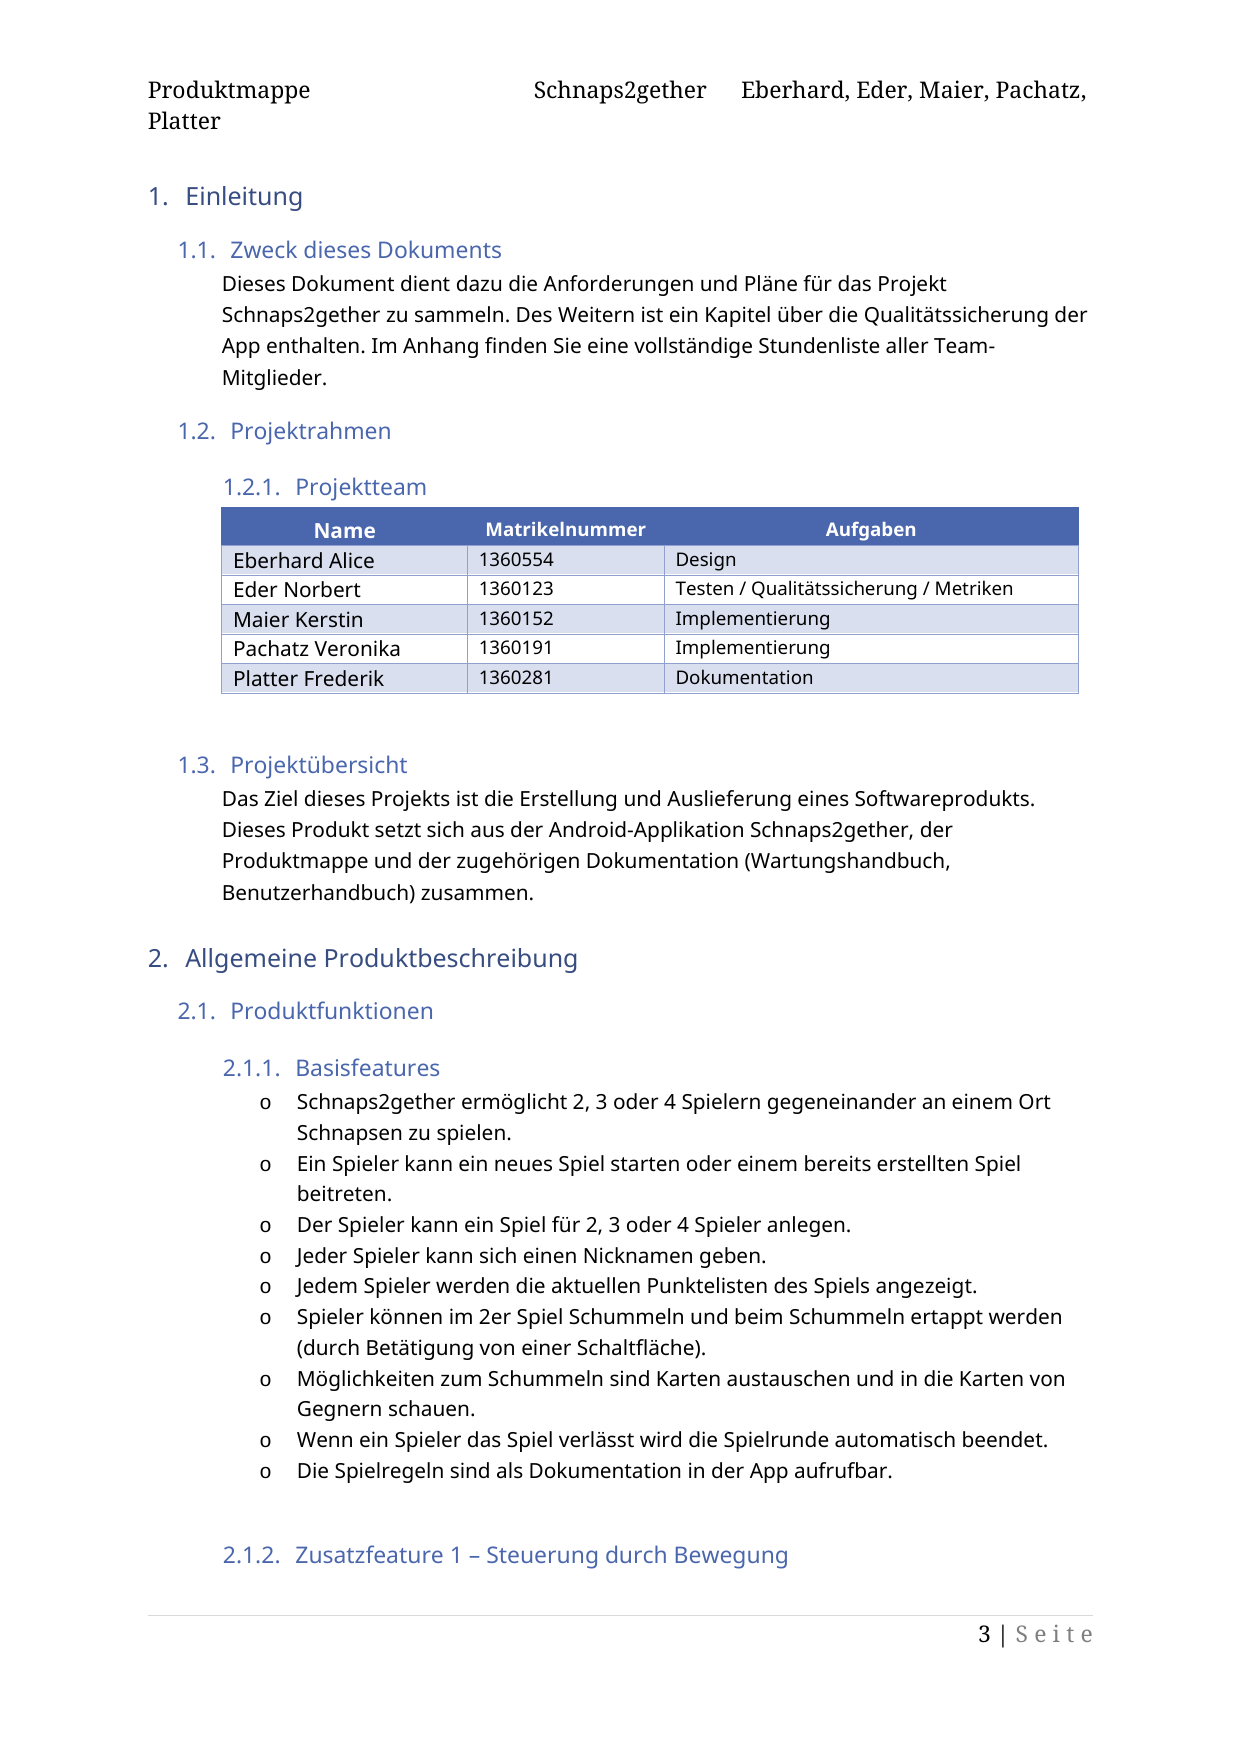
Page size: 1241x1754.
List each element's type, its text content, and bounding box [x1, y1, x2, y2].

subtitle Projektteam [223, 471, 1093, 502]
subtitle Produktfunktionen [177, 995, 1093, 1026]
text Das Ziel dieses Projekts ist die Erstellung und Auslieferung eines Softwareprodukts. Dieses Produkt setzt sich aus der Android-Applikation Schnaps2gether, der Produktmappe und der zugehörigen Dokumentation (Wartungshandbuch, Benutzerhandbuch) zusammen. [222, 784, 1093, 906]
table_cell 1360281 [468, 664, 664, 692]
subtitle Einleitung [148, 179, 1093, 213]
table_cell Pachatz Veronika [222, 635, 467, 663]
table_header Matrikelnummer [468, 508, 664, 545]
table_cell Platter Frederik [222, 664, 467, 692]
table_cell 1360152 [468, 605, 664, 633]
table_cell Eberhard Alice [222, 546, 467, 574]
subtitle Projektübersicht [177, 749, 1093, 780]
table_header Aufgaben [665, 508, 1078, 545]
table_cell Implementierung [665, 635, 1078, 663]
subtitle Zusatzfeature 1 – Steuerung durch Bewegung [223, 1538, 1093, 1570]
list Spieler können im 2er Spiel Schummeln und beim Schummeln ertappt werden (durch Betätigung von einer Schaltfläche). [259, 1302, 1093, 1361]
table_cell 1360191 [468, 635, 664, 663]
list Wenn ein Spieler das Spiel verlässt wird die Spielrunde automatisch beendet. [259, 1425, 1093, 1453]
table_cell Design [665, 546, 1078, 574]
subtitle Zweck dieses Dokuments [177, 234, 1093, 265]
list Der Spieler kann ein Spiel für 2, 3 oder 4 Spieler anlegen. [259, 1210, 1093, 1239]
table_cell 1360554 [468, 546, 664, 574]
subtitle Projektrahmen [177, 415, 1093, 446]
table_cell Maier Kerstin [222, 605, 467, 633]
list Möglichkeiten zum Schummeln sind Karten austauschen und in die Karten von Gegnern schauen. [259, 1364, 1093, 1423]
table_cell Implementierung [665, 605, 1078, 633]
list Jedem Spieler werden die aktuellen Punktelisten des Spiels angezeigt. [259, 1272, 1093, 1300]
table_cell Dokumentation [665, 664, 1078, 692]
table_cell Eder Norbert [222, 576, 467, 604]
table_cell 1360123 [468, 576, 664, 604]
list Jeder Spieler kann sich einen Nicknamen geben. [259, 1241, 1093, 1269]
table_header Name [222, 508, 467, 545]
list Ein Spieler kann ein neues Spiel starten oder einem bereits erstellten Spiel beitreten. [259, 1149, 1093, 1208]
list Schnaps2gether ermöglicht 2, 3 oder 4 Spielern gegeneinander an einem Ort Schnapsen zu spielen. [259, 1087, 1093, 1147]
subtitle Basisfeatures [223, 1051, 1093, 1083]
list Die Spielregeln sind als Dokumentation in der App aufrufbar. [259, 1456, 1093, 1484]
text Dieses Dokument dient dazu die Anforderungen und Pläne für das Projekt Schnaps2gether zu sammeln. Des Weitern ist ein Kapitel über die Qualitätssicherung der App enthalten. Im Anhang finden Sie eine vollständige Stundenliste aller Team-Mitglieder. [222, 269, 1093, 391]
subtitle Allgemeine Produktbeschreibung [148, 940, 1093, 974]
table_cell Testen / Qualitätssicherung / Metriken [665, 576, 1078, 604]
